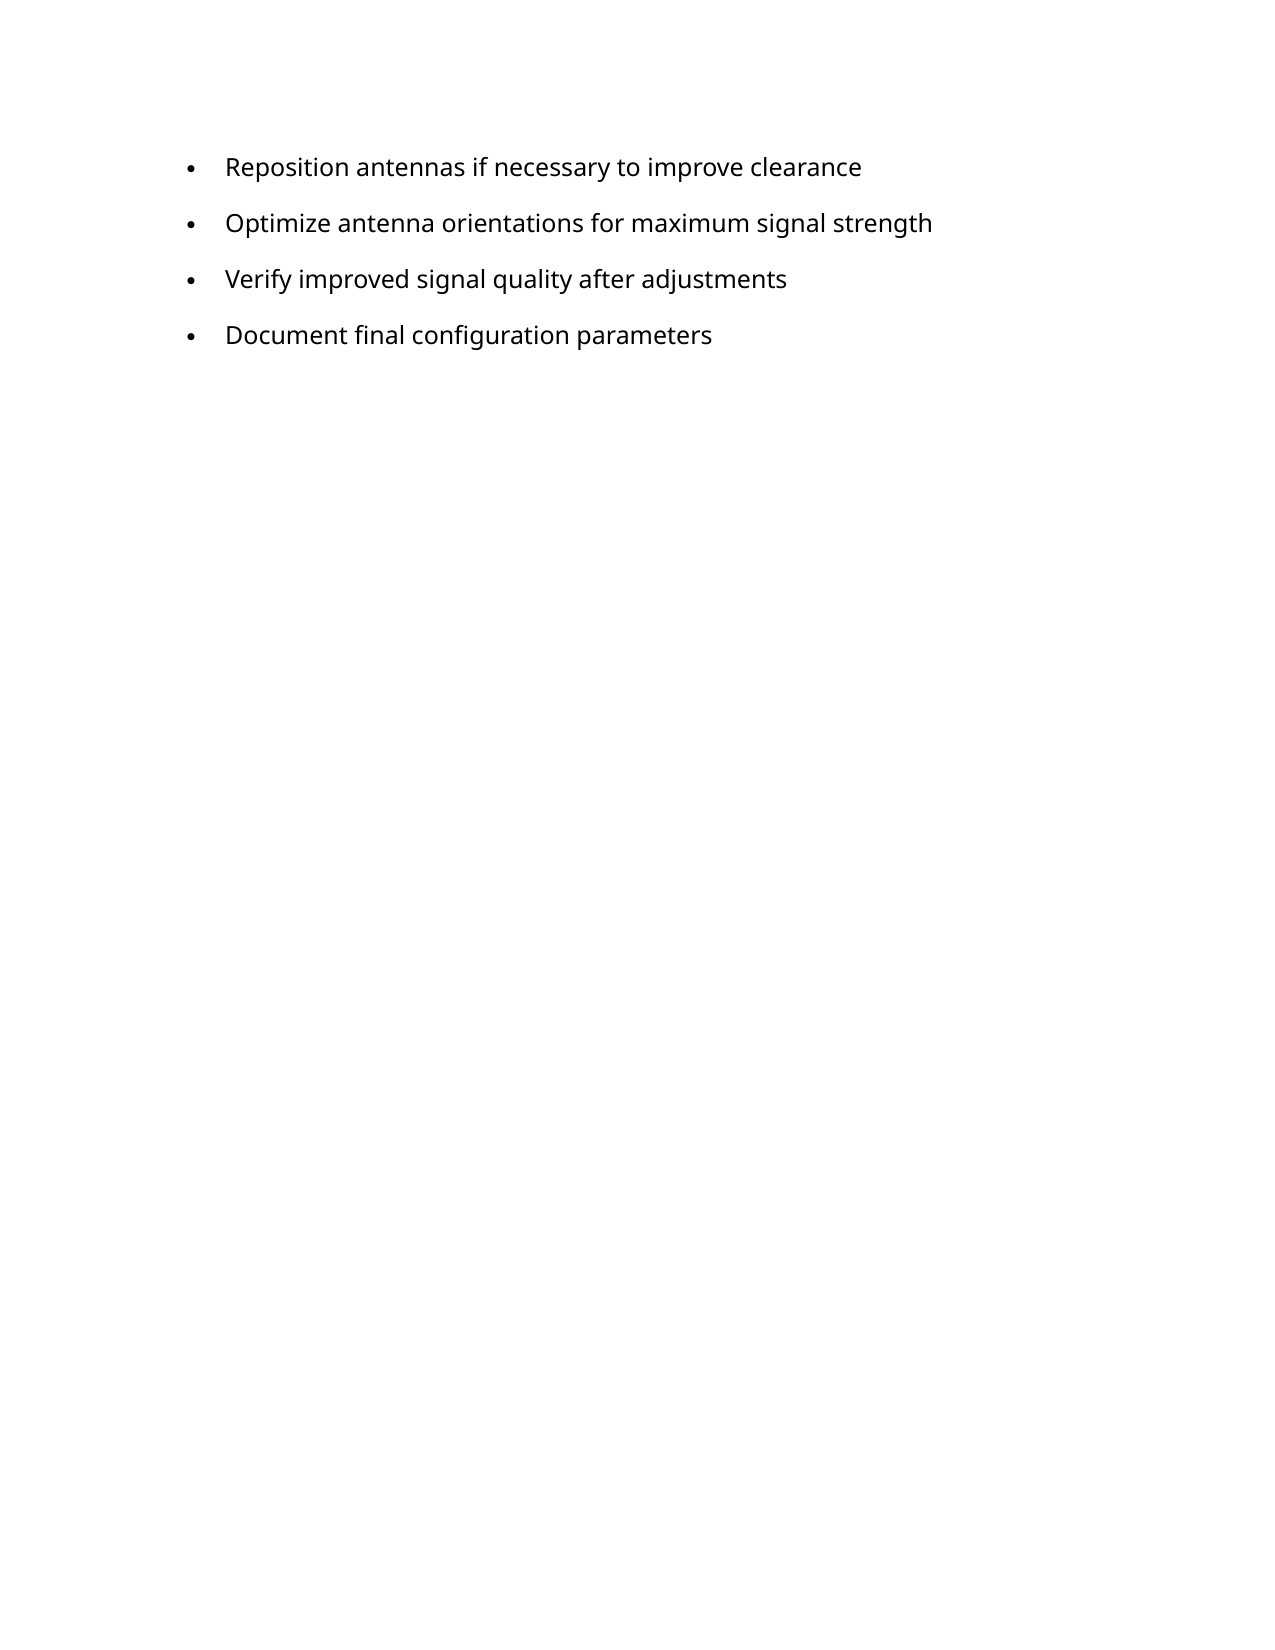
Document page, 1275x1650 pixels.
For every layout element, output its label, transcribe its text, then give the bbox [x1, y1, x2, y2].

list Document final configuration parameters [187, 317, 1125, 352]
list Reposition antennas if necessary to improve clearance [187, 150, 1125, 184]
list Verify improved signal quality after adjustments [187, 262, 1125, 296]
list Optimize antenna orientations for maximum signal strength [187, 206, 1125, 240]
